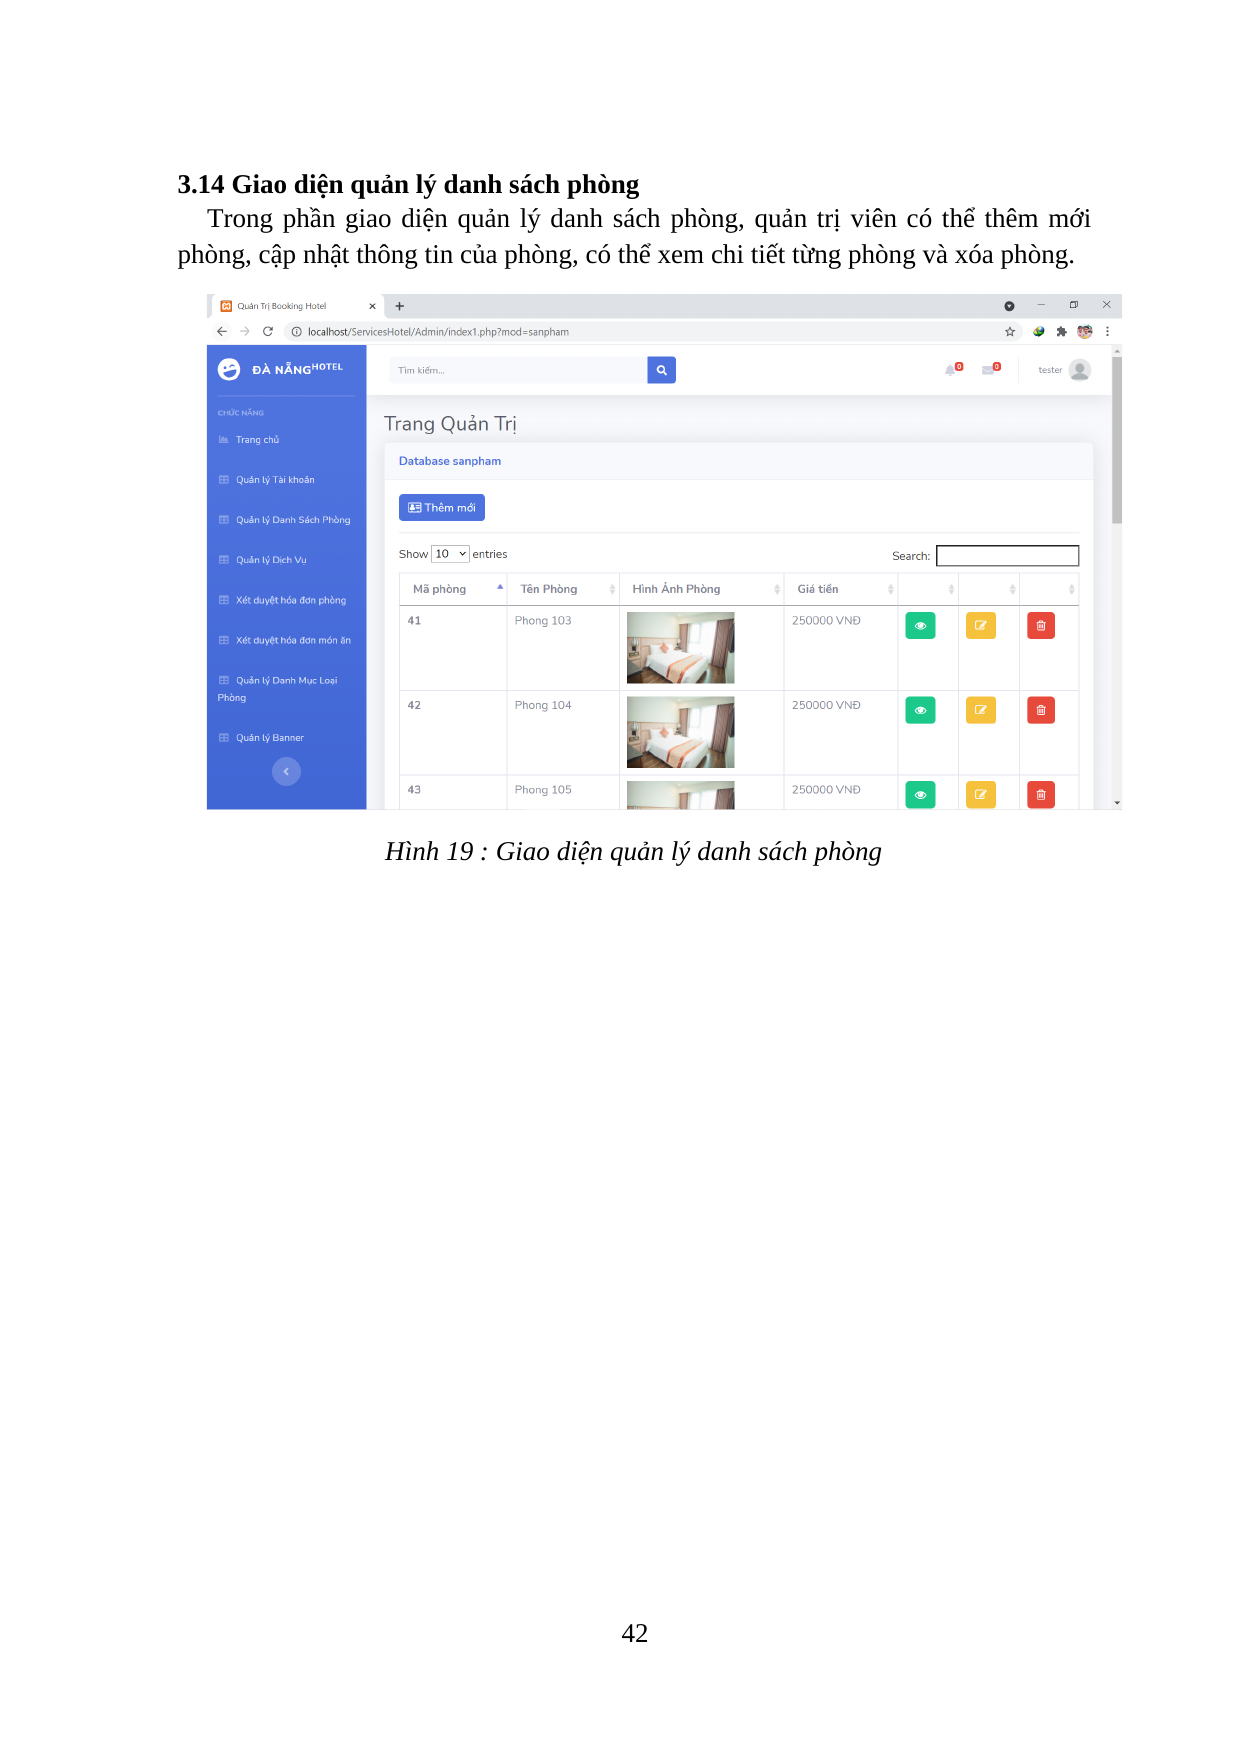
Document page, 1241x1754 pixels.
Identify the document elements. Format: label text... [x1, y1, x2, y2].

subtitle 3.14 Giao diện quản lý danh sách phòng [177, 168, 1092, 200]
text Trong phần giao diện quản lý danh sách phòng, quản trị viên có thể thêm mới phòng, cập nhật thông tin của phòng, có thể xem chi tiết từng phòng và xóa phòng. [177, 202, 1092, 269]
picture [206, 294, 1123, 810]
text Hình 19 : Giao diện quản lý danh sách phòng [177, 835, 1092, 866]
